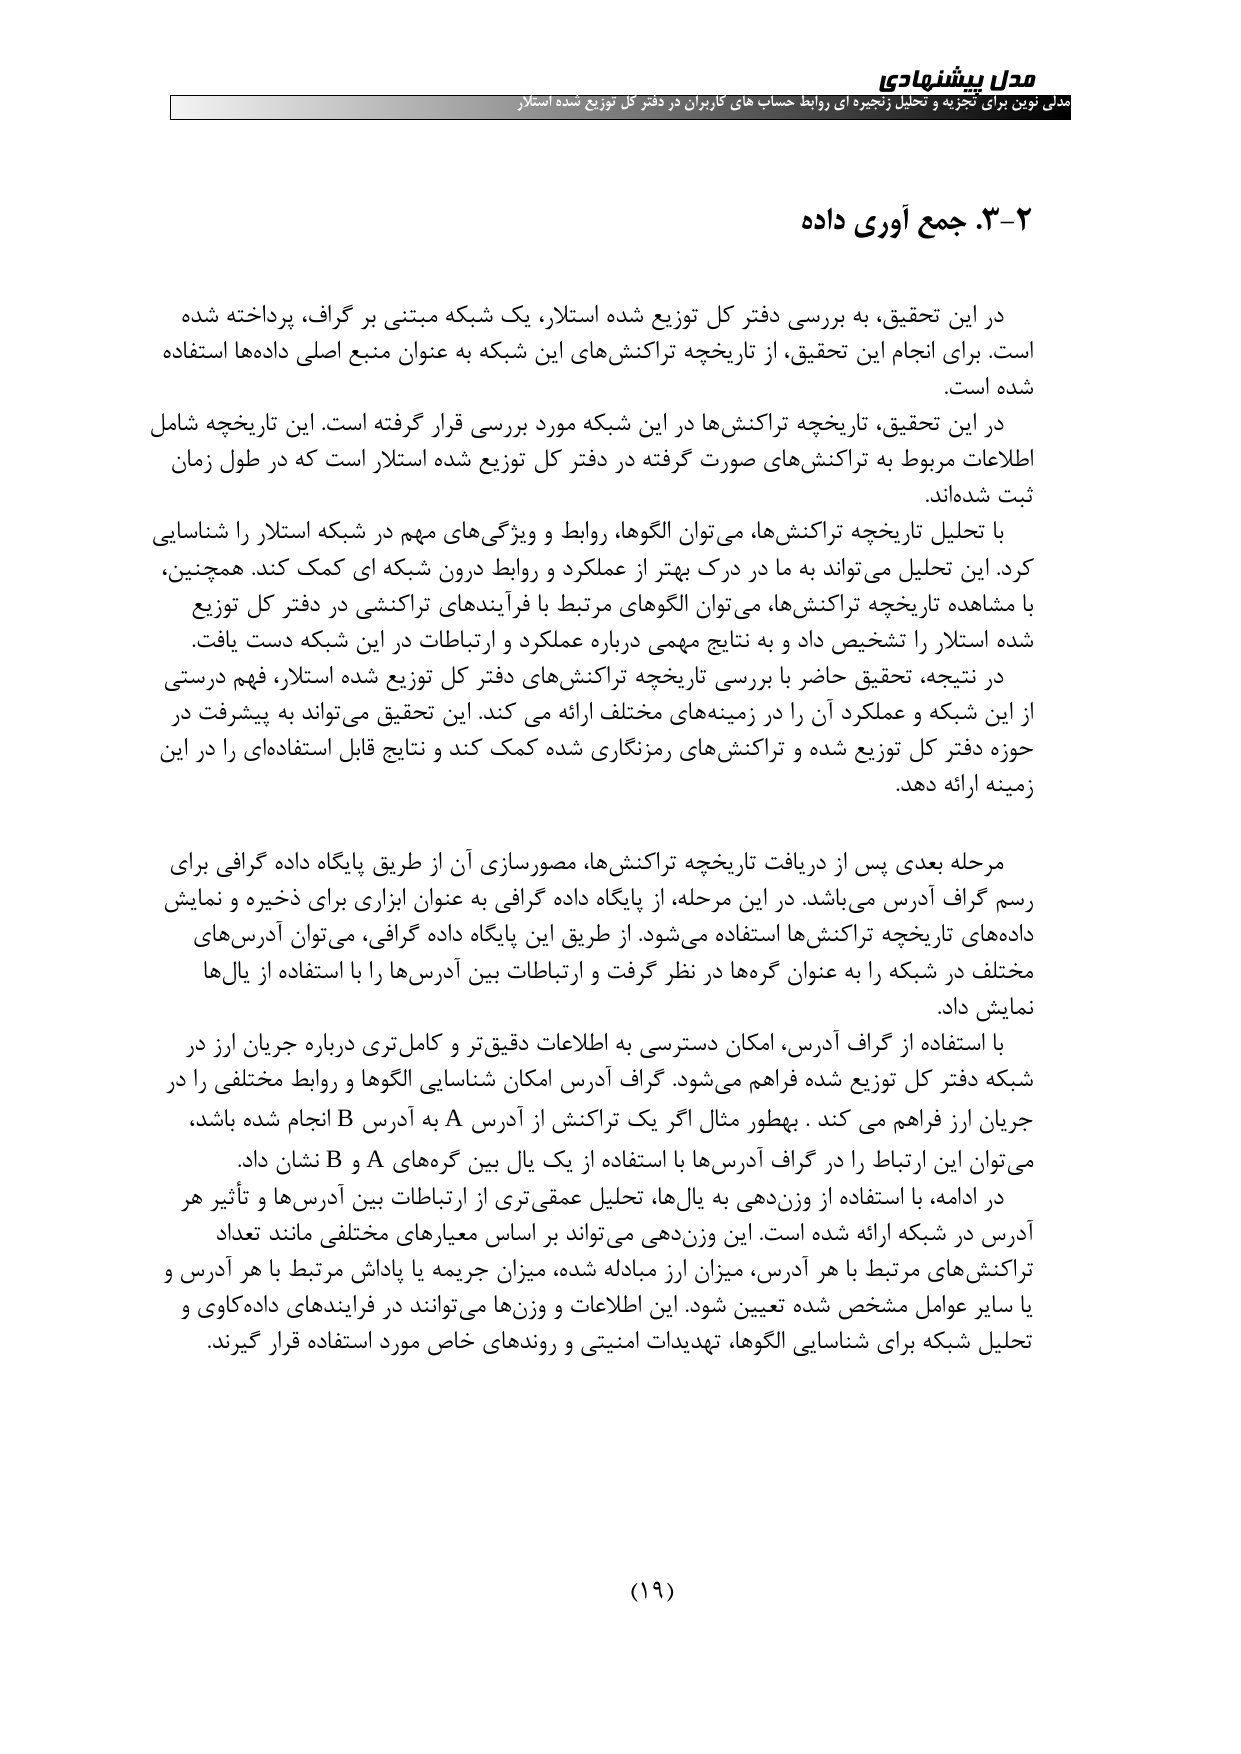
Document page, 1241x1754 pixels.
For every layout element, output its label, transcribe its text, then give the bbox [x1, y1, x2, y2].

text با تحلیل تاریخچه تراکنش‌ها، می‌توان الگوها، روابط و ویژگی‌های مهم در شبکه استلار را شناسایی کرد. این تحلیل می‌تواند به ما در درک بهتر از عملکرد و روابط درون شبکه ای کمک کند. همچنین، با مشاهده تاریخچه تراکنش‌ها، می‌توان الگوهای مرتبط با فرآیندهای تراکنشی در دفتر کل توزیع شده استلار را تشخیص داد و به نتایج مهمی درباره عملکرد و ارتباطات در این شبکه دست یافت. [147, 520, 1033, 657]
text در ادامه، با استفاده از وزن‌دهی به یال‌ها، تحلیل عمقی‌تری از ارتباطات بین آدرس‌ها و تأثیر هر آدرس در شبکه ارائه شده است. این وزن‌دهی می‌تواند بر اساس معیارهای مختلفی مانند تعداد تراکنش‌های مرتبط با هر آدرس، میزان ارز مبادله شده، میزان جریمه یا پاداش مرتبط با هر آدرس و یا سایر عوامل مشخص شده تعیین شود. این اطلاعات و وزن‌ها می‌توانند در فرایندهای داده‌کاوی و تحلیل شبکه برای شناسایی الگوها، تهدیدات امنیتی و روندهای خاص مورد استفاده قرار گیرند. [147, 1185, 1033, 1359]
text در این تحقیق، تاریخچه تراکنش‌ها در این شبکه مورد بررسی قرار گرفته است. این تاریخچه شامل اطلاعات مربوط به تراکنش‌های صورت گرفته در دفتر کل توزیع شده استلار است که در طول زمان ثبت شده‌اند. [147, 411, 1033, 513]
list 3-2. جمع آوری داده [147, 207, 1033, 240]
text در این تحقیق، به بررسی دفتر کل توزیع شده استلار، یک شبکه مبتنی بر گراف، پرداخته شده است. برای انجام این تحقیق، از تاریخچه تراکنش‌های این شبکه به عنوان منبع اصلی داده‌ها استفاده شده است. [147, 303, 1033, 404]
text با استفاده از گراف آدرس، امکان دسترسی به اطلاعات دقیق‌تر و کامل‌تری درباره جریان ارز در شبکه دفتر کل توزیع شده فراهم می‌شود. گراف آدرس‌ امکان شناسایی الگوها و روابط مختلفی را در جریان ارز فراهم می کند . بهطور مثال اگر یک تراکنش از آدرس A به آدرس B انجام شده باشد، می‌توان این ارتباط را در گراف آدرس‌ها با استفاده از یک یال بین گره‌های A و B نشان داد. [147, 1031, 1033, 1177]
text در نتیجه، تحقیق حاضر با بررسی تاریخچه تراکنش‌های دفتر کل توزیع شده استلار، فهم درستی از این شبکه و عملکرد آن را در زمینه‌های مختلف ارائه می کند. این تحقیق می‌تواند به پیشرفت در حوزه دفتر کل توزیع شده و تراکنش‌های رمزنگاری شده کمک کند و نتایج قابل استفاده‌ای را در این زمینه ارائه دهد. [147, 664, 1033, 802]
text مرحله بعدی پس از دریافت تاریخچه تراکنش‌ها، مصورسازی آن از طریق پایگاه داده گرافی برای رسم گراف آدرس می‌باشد. در این مرحله، از پایگاه داده گرافی به عنوان ابزاری برای ذخیره و نمایش داده‌های تاریخچه تراکنش‌ها استفاده می‌شود. از طریق این پایگاه داده گرافی، می‌توان آدرس‌های مختلف در شبکه را به عنوان گره‌ها در نظر گرفت و ارتباطات بین آدرس‌ها را با استفاده از یال‌ها نمایش داد. [147, 850, 1033, 1024]
